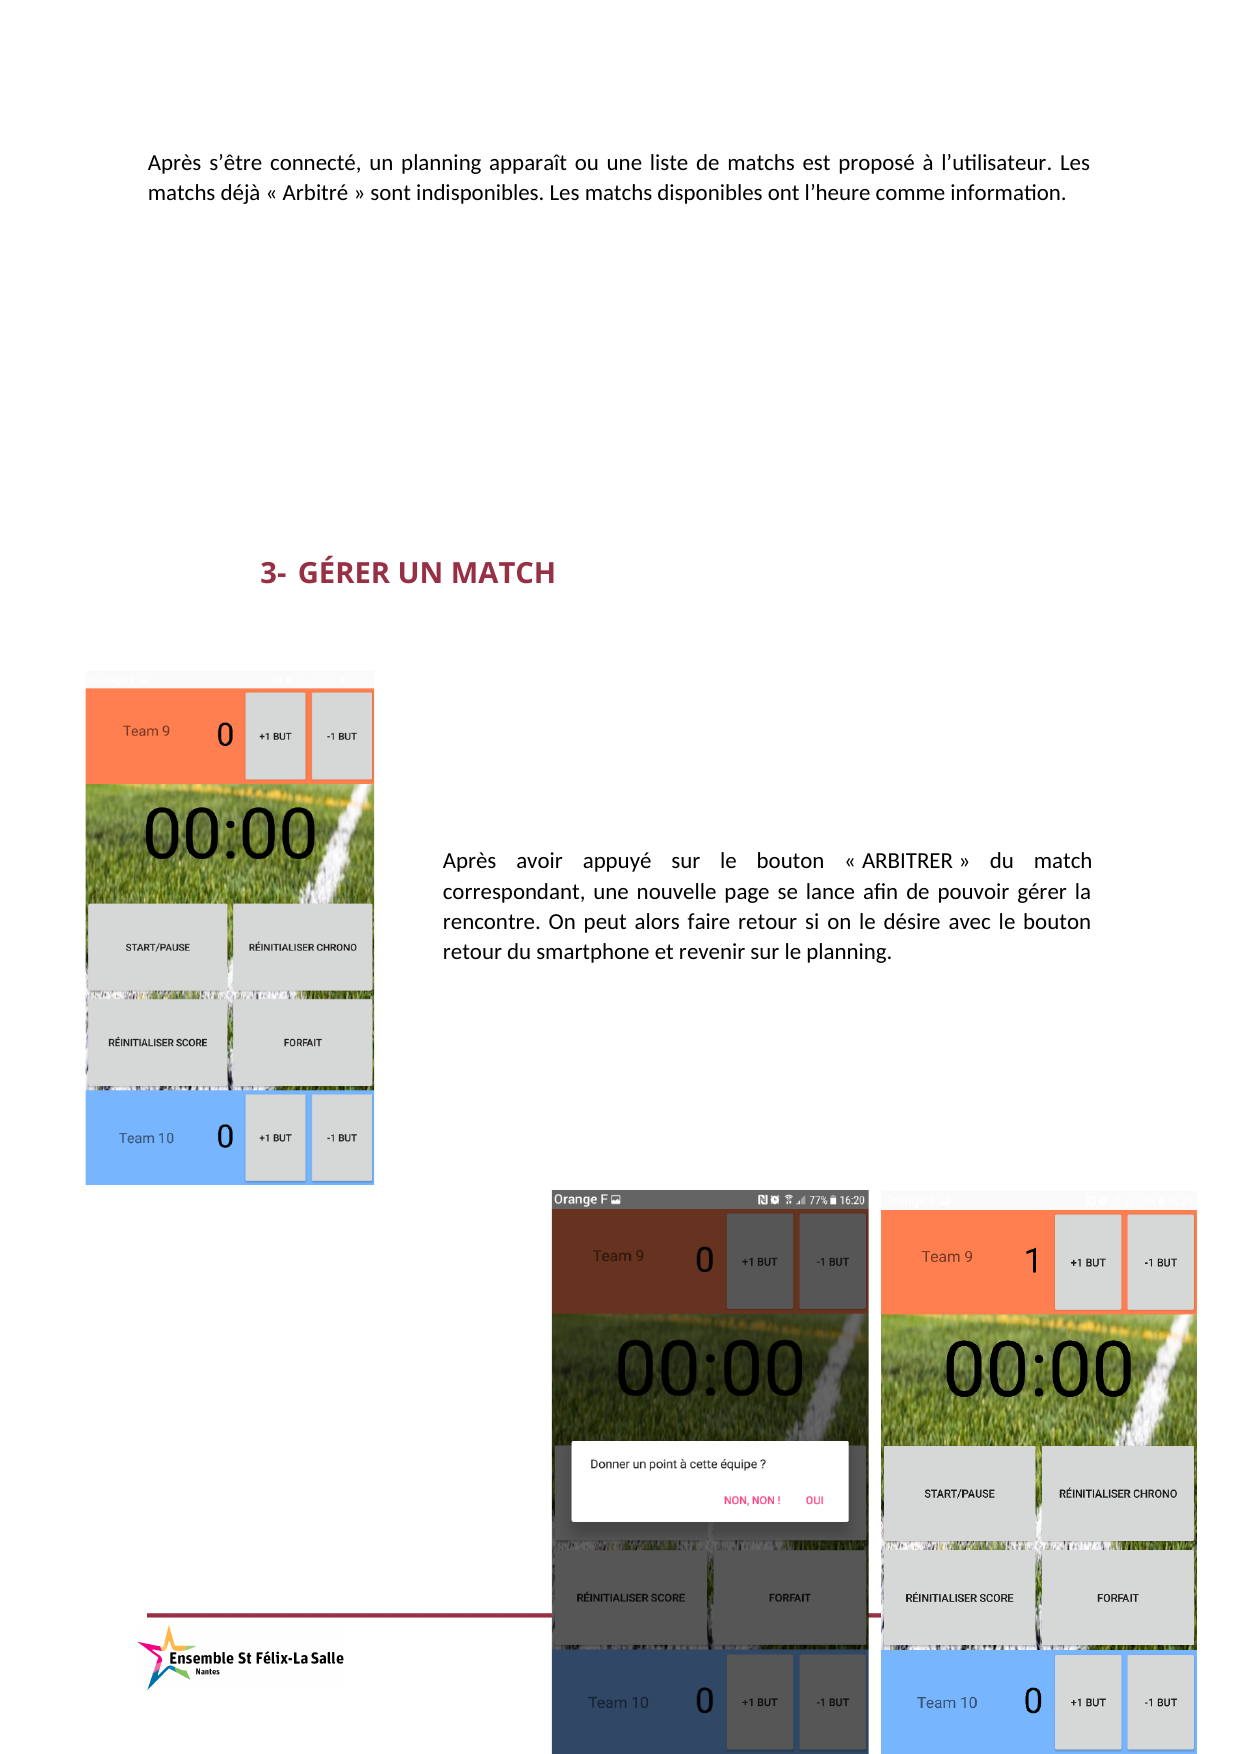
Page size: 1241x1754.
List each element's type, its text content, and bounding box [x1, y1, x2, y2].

text Après avoir appuyé sur le bouton « ARBITRER » du match correspondant, une nouvelle page se lance afin de pouvoir gérer la rencontre. On peut alors faire retour si on le désire avec le bouton retour du smartphone et revenir sur le planning. [443, 847, 1093, 965]
picture [881, 1191, 1197, 1754]
picture [551, 1190, 869, 1754]
text Après s’être connecté, un planning apparaît ou une liste de matchs est proposé à l’utilisateur. Les matchs déjà « Arbitré » sont indisponibles. Les matchs disponibles ont l’heure comme information. [148, 148, 1093, 206]
subtitle GÉRER UN MATCH [260, 553, 1093, 592]
picture [85, 671, 375, 1185]
picture [136, 1624, 347, 1691]
